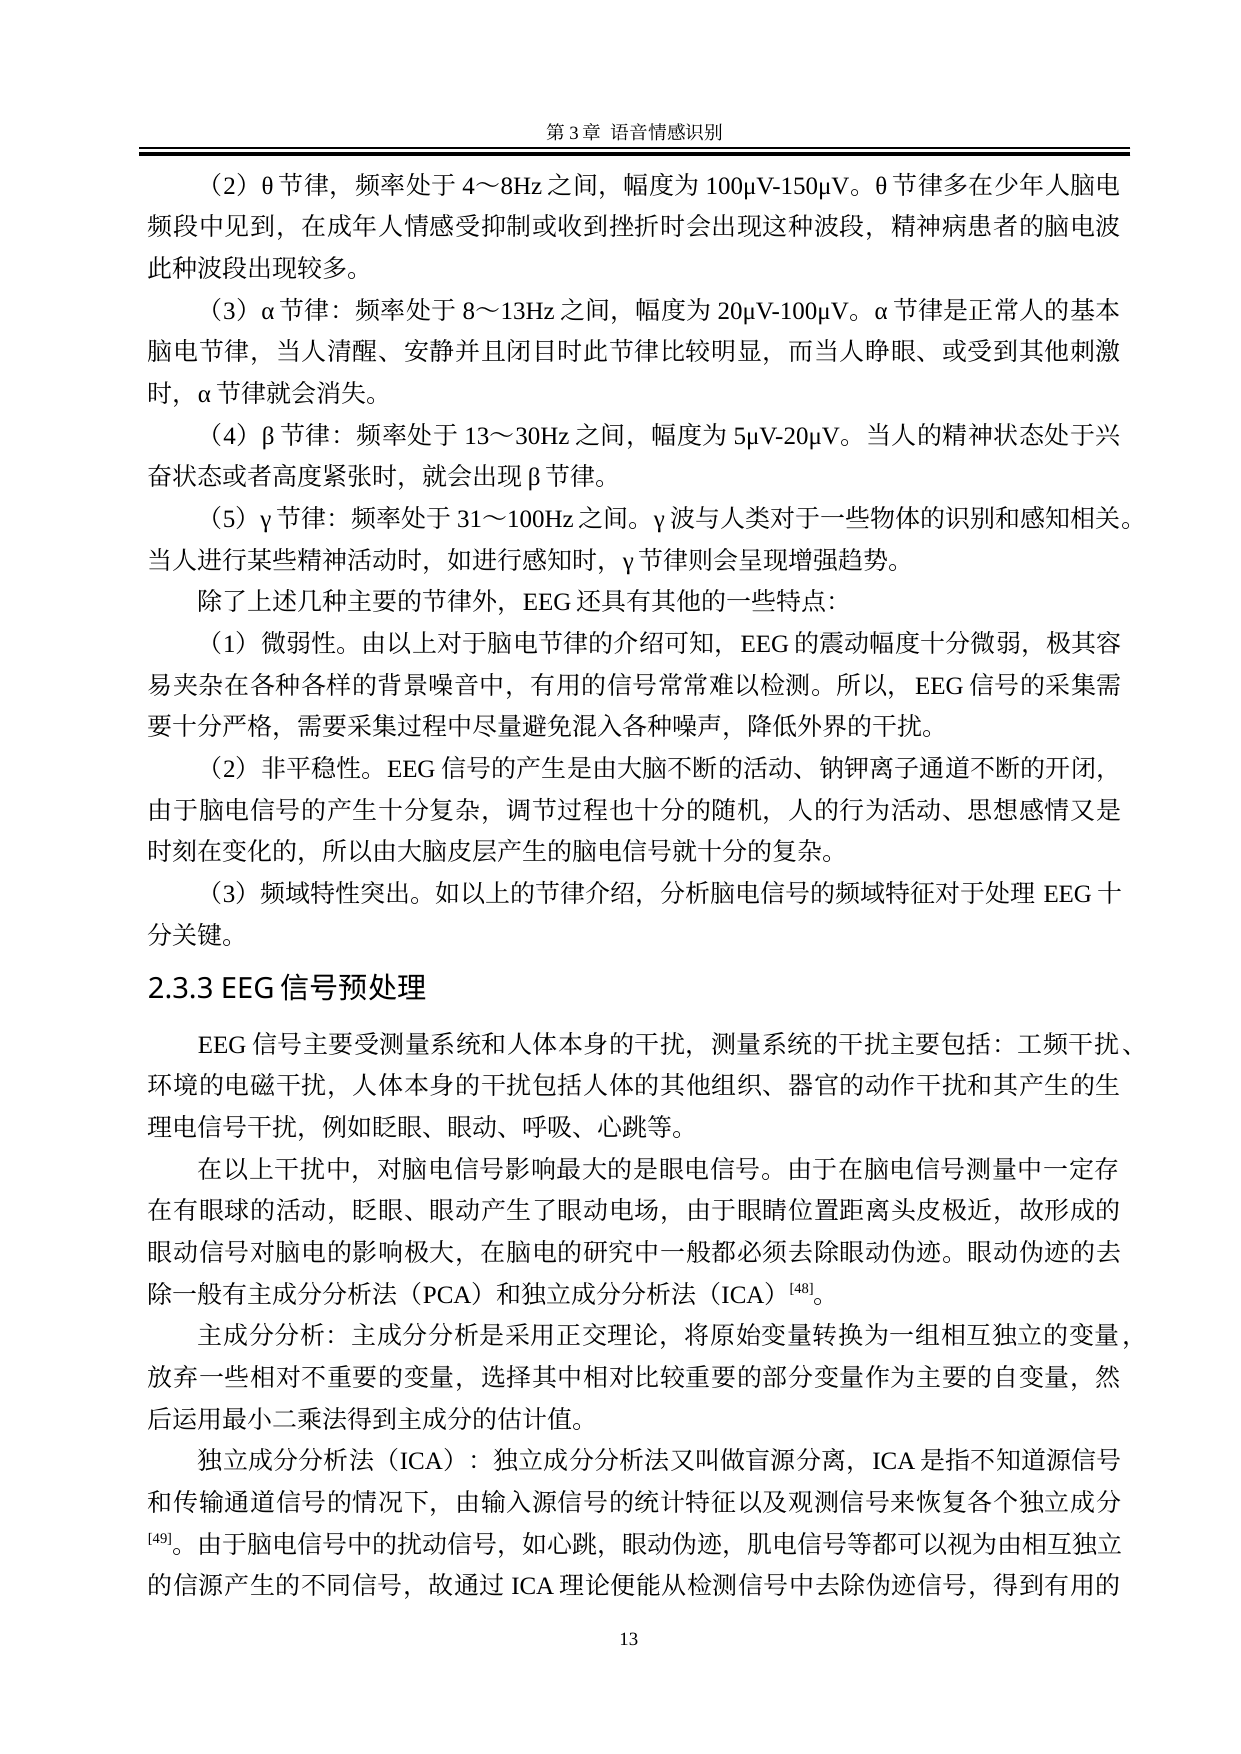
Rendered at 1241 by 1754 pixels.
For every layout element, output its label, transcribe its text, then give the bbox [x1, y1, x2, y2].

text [148, 1436, 1122, 1603]
text （2）θ节律，频率处于4～8Hz之间，幅度为100μV-150μV。θ节律多在少年人脑电频段中见到，在成年人情感受抑制或收到挫折时会出现这种波段，精神病患者的脑电波此种波段出现较多。 [148, 161, 1122, 286]
text 在以上干扰中，对脑电信号影响最大的是眼电信号。由于在脑电信号测量中一定存在有眼球的活动，眨眼、眼动产生了眼动电场，由于眼睛位置距离头皮极近，故形成的眼动信号对脑电的影响极大，在脑电的研究中一般都必须去除眼动伪迹。眼动伪迹的去除一般有主成分分析法（PCA）和独立成分分析法（ICA）[48]。 [148, 1145, 1122, 1311]
text 除了上述几种主要的节律外，EEG还具有其他的一些特点： [148, 577, 1122, 619]
subtitle 2.3.3 EEG信号预处理 [148, 965, 1122, 1007]
text （5）γ节律：频率处于31～100Hz之间。γ波与人类对于一些物体的识别和感知相关。当人进行某些精神活动时，如进行感知时，γ节律则会呈现增强趋势。 [148, 494, 1122, 577]
text 主成分分析：主成分分析是采用正交理论，将原始变量转换为一组相互独立的变量，放弃一些相对不重要的变量，选择其中相对比较重要的部分变量作为主要的自变量，然后运用最小二乘法得到主成分的估计值。 [148, 1311, 1122, 1436]
text EEG信号主要受测量系统和人体本身的干扰，测量系统的干扰主要包括：工频干扰、环境的电磁干扰，人体本身的干扰包括人体的其他组织、器官的动作干扰和其产生的生理电信号干扰，例如眨眼、眼动、呼吸、心跳等。 [148, 1020, 1122, 1145]
text （3）α节律：频率处于8～13Hz之间，幅度为20μV-100μV。α节律是正常人的基本脑电节律，当人清醒、安静并且闭目时此节律比较明显，而当人睁眼、或受到其他刺激时，α节律就会消失。 [148, 286, 1122, 411]
text （4）β节律：频率处于13～30Hz之间，幅度为5μV-20μV。当人的精神状态处于兴奋状态或者高度紧张时，就会出现β节律。 [148, 411, 1122, 494]
text （3）频域特性突出。如以上的节律介绍，分析脑电信号的频域特征对于处理EEG十分关键。 [148, 869, 1122, 952]
text （2）非平稳性。EEG信号的产生是由大脑不断的活动、钠钾离子通道不断的开闭，由于脑电信号的产生十分复杂，调节过程也十分的随机，人的行为活动、思想感情又是时刻在变化的，所以由大脑皮层产生的脑电信号就十分的复杂。 [148, 744, 1122, 869]
text （1）微弱性。由以上对于脑电节律的介绍可知，EEG的震动幅度十分微弱，极其容易夹杂在各种各样的背景噪音中，有用的信号常常难以检测。所以，EEG信号的采集需要十分严格，需要采集过程中尽量避免混入各种噪声，降低外界的干扰。 [148, 619, 1122, 744]
